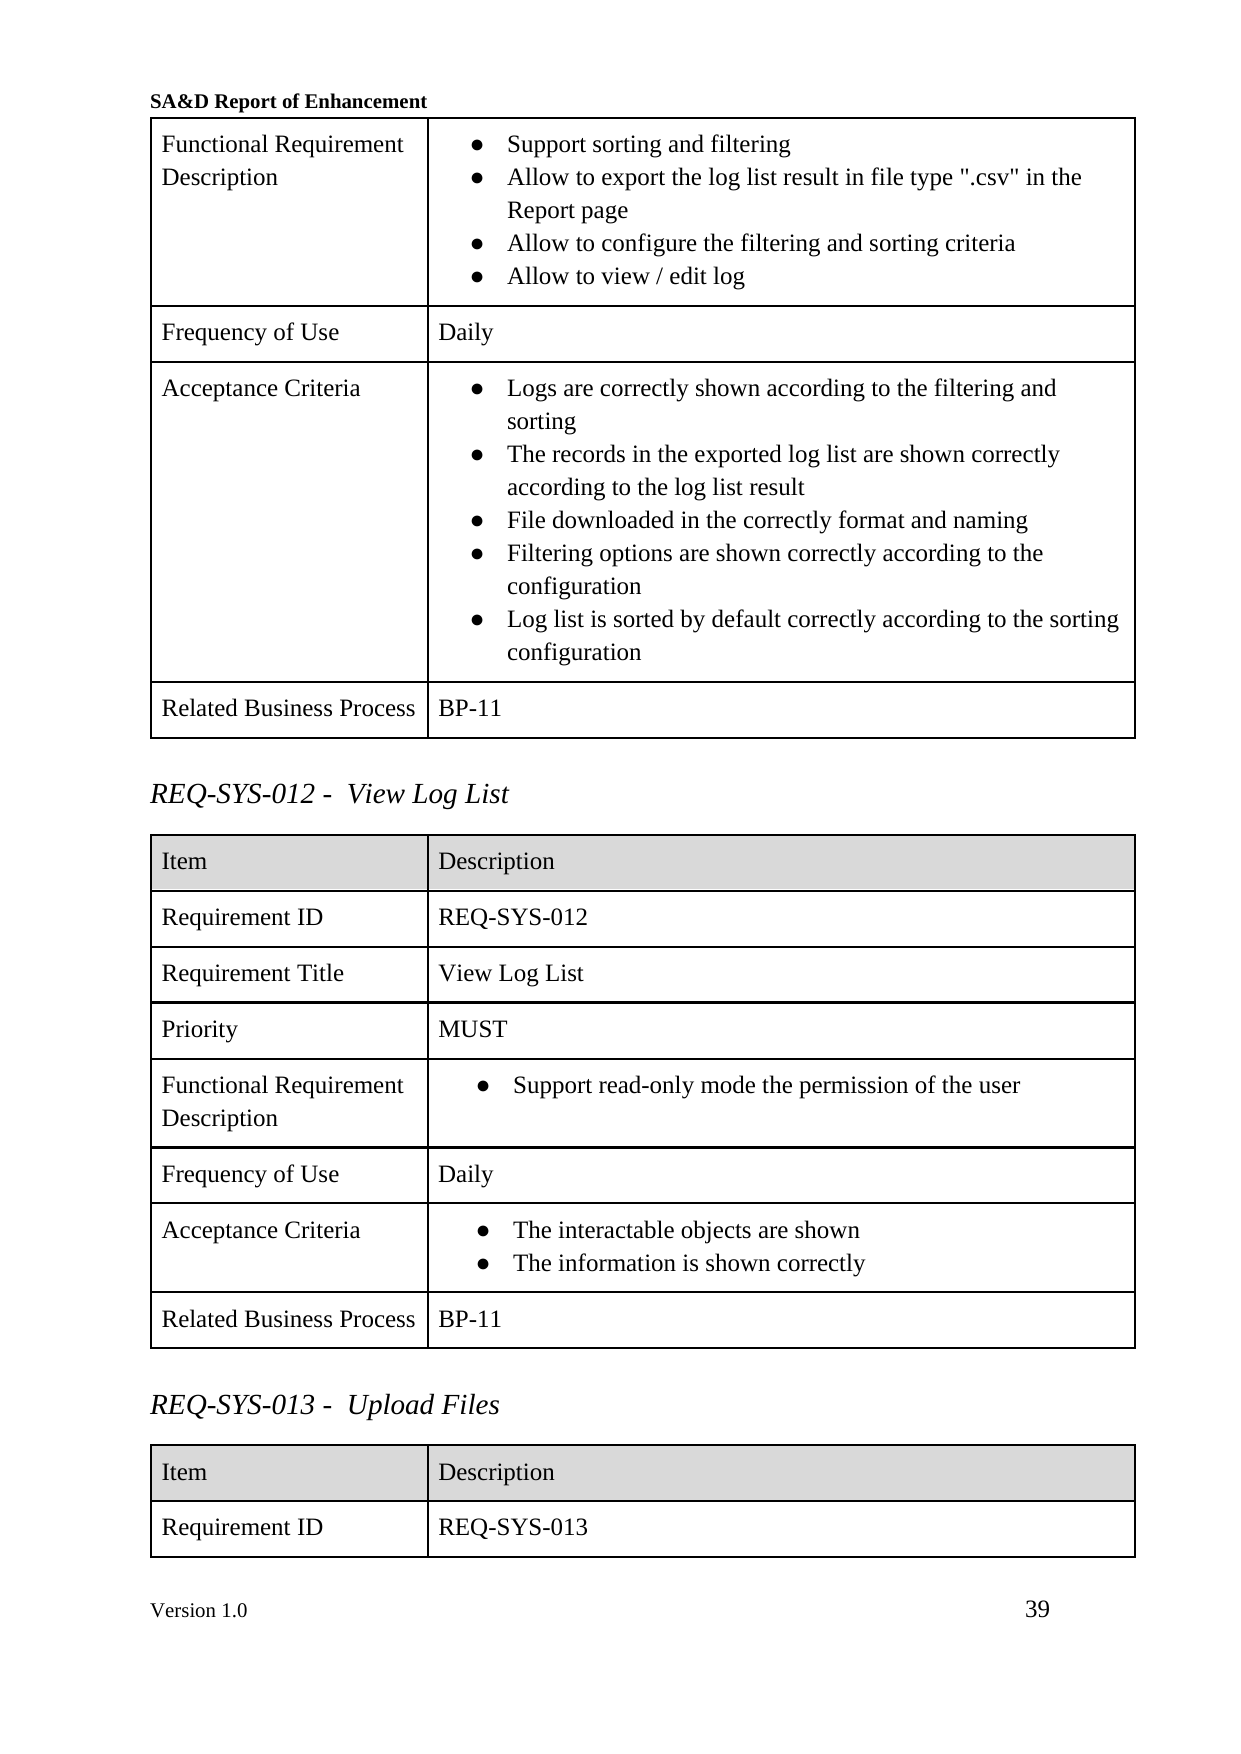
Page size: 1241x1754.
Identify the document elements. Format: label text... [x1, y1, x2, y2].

table_cell Support read-only mode the permission of the user [429, 1060, 1134, 1146]
table_cell Requirement Title [152, 948, 427, 1001]
table_cell Frequency of Use [152, 307, 427, 361]
table_cell Logs are correctly shown according to the filtering and sorting The records in the exported log list are shown correctly according to the log list result File downloaded in the correctly format and naming Filtering options are shown correctly according to the configuration Log list is sorted by default correctly according to the sorting configuration [429, 363, 1134, 681]
table_cell Daily [429, 307, 1134, 361]
table_cell MUST [429, 1004, 1134, 1057]
table_header Description [429, 836, 1134, 889]
table_cell Requirement ID [152, 892, 427, 946]
table_header Description [429, 1446, 1134, 1500]
text REQ-SYS-012 - View Log List [150, 776, 1135, 810]
table_cell The interactable objects are shown The information is shown correctly [429, 1204, 1134, 1291]
table_cell Support sorting and filtering Allow to export the log list result in file type ".csv" in the Report page Allow to configure the filtering and sorting criteria Allow to view / edit log [429, 119, 1134, 305]
table_cell Acceptance Criteria [152, 1204, 427, 1291]
table_header Item [152, 1446, 427, 1500]
table_cell Priority [152, 1004, 427, 1057]
table_cell Related Business Process [152, 1293, 427, 1347]
table_cell Frequency of Use [152, 1149, 427, 1202]
table_cell Related Business Process [152, 683, 427, 737]
table_cell View Log List [429, 948, 1134, 1001]
table_cell BP-11 [429, 1293, 1134, 1347]
table_header Item [152, 836, 427, 889]
table_cell Requirement ID [152, 1502, 427, 1556]
table_cell REQ-SYS-013 [429, 1502, 1134, 1556]
table_cell Functional Requirement Description [152, 119, 427, 305]
table_cell Acceptance Criteria [152, 363, 427, 681]
text REQ-SYS-013 - Upload Files [150, 1387, 1135, 1420]
table_cell Functional Requirement Description [152, 1060, 427, 1146]
table_cell Daily [429, 1149, 1134, 1202]
table_cell REQ-SYS-012 [429, 892, 1134, 946]
table_cell BP-11 [429, 683, 1134, 737]
